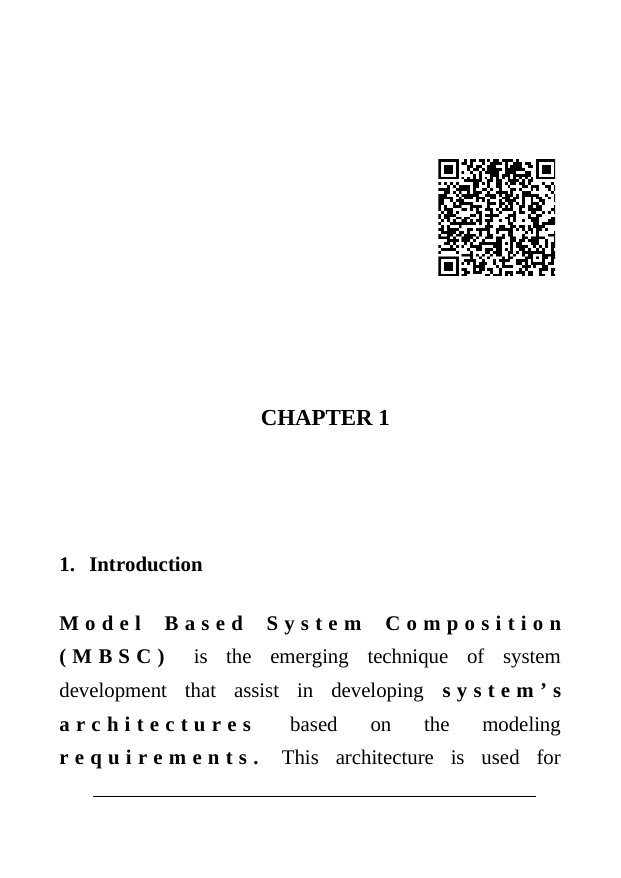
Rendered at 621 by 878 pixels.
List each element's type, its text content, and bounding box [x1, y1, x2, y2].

subtitle CHAPTER 1 [89, 404, 561, 430]
subtitle Introduction [59, 552, 561, 576]
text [59, 611, 561, 769]
picture [438, 159, 555, 276]
